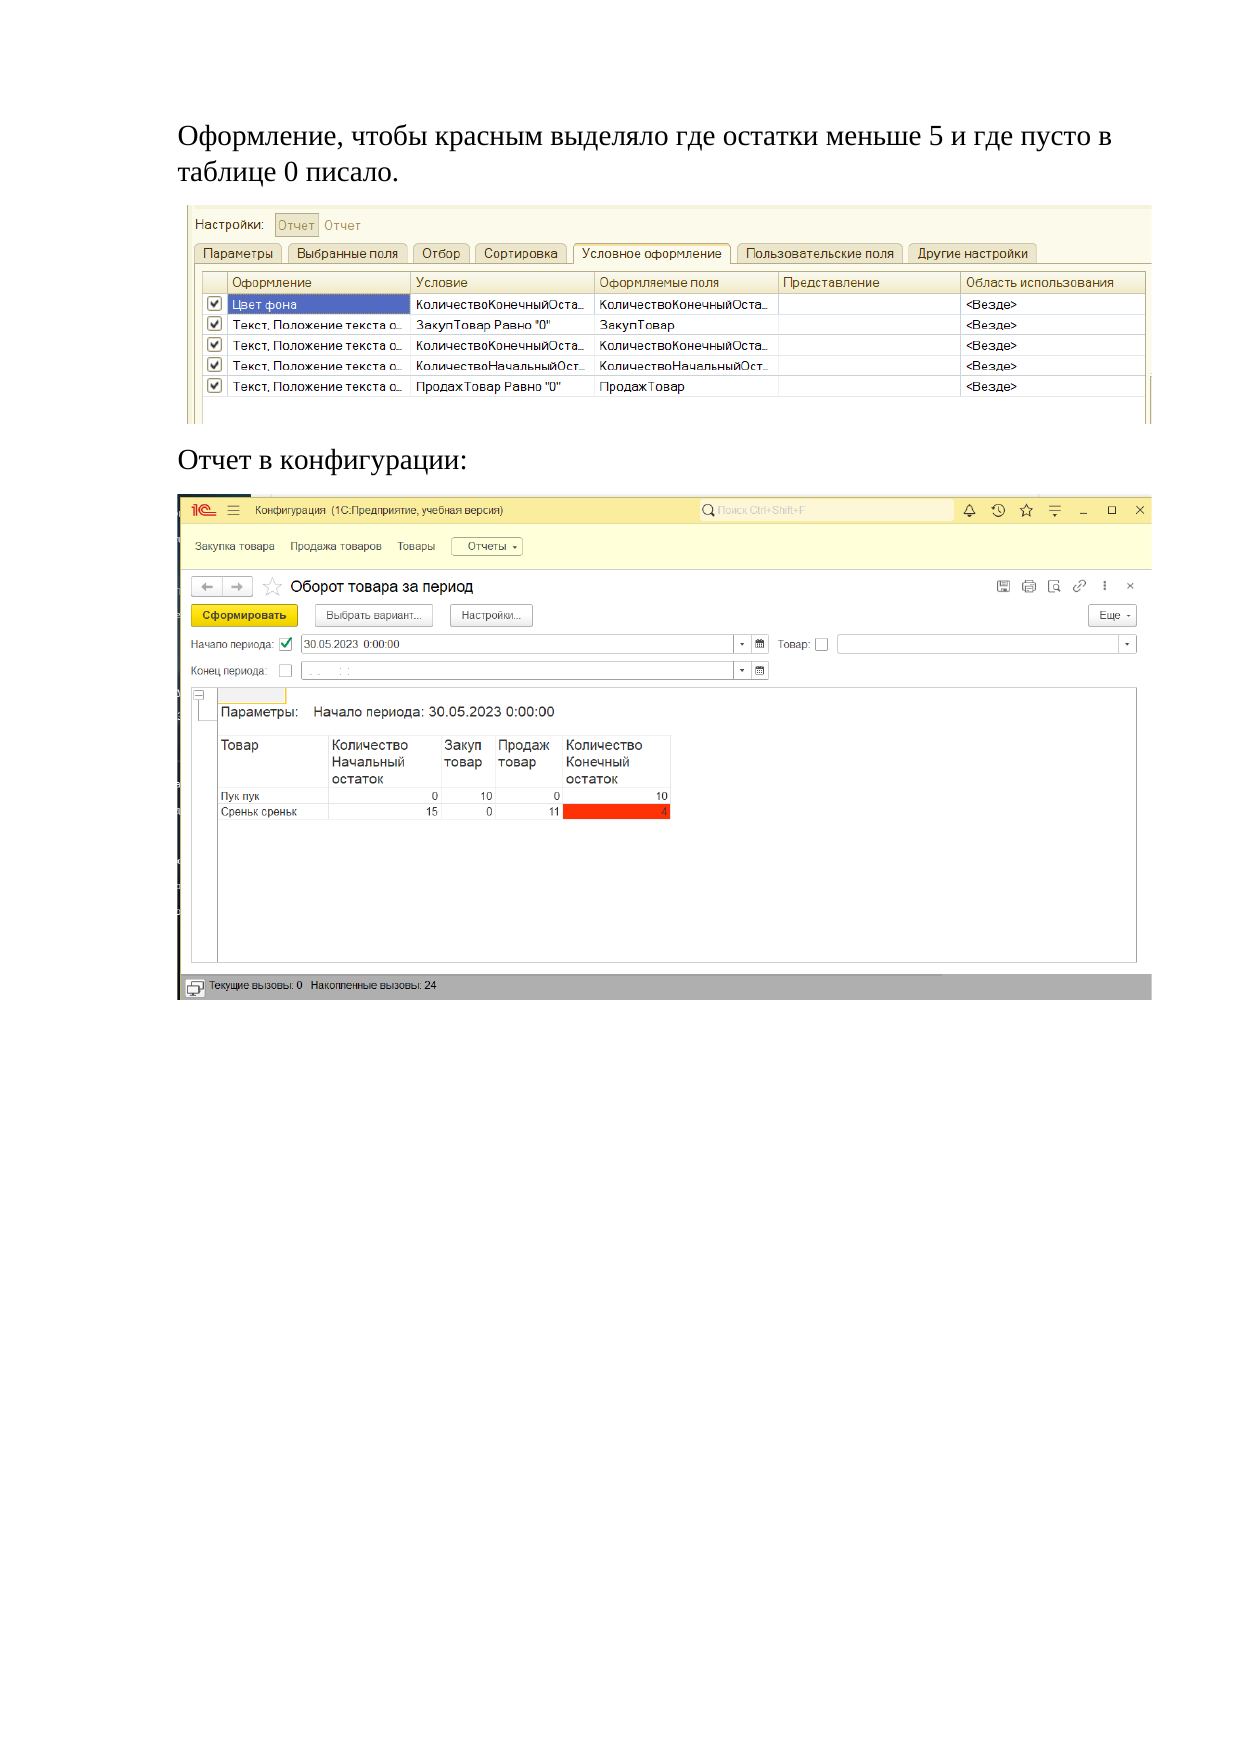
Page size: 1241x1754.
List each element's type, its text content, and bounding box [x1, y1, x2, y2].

picture [177, 205, 1152, 424]
text Оформление, чтобы красным выделяло где остатки меньше 5 и где пусто в таблице 0 писало. [177, 118, 1152, 187]
text Отчет в конфигурации: [177, 442, 1152, 476]
picture [177, 494, 1152, 1000]
